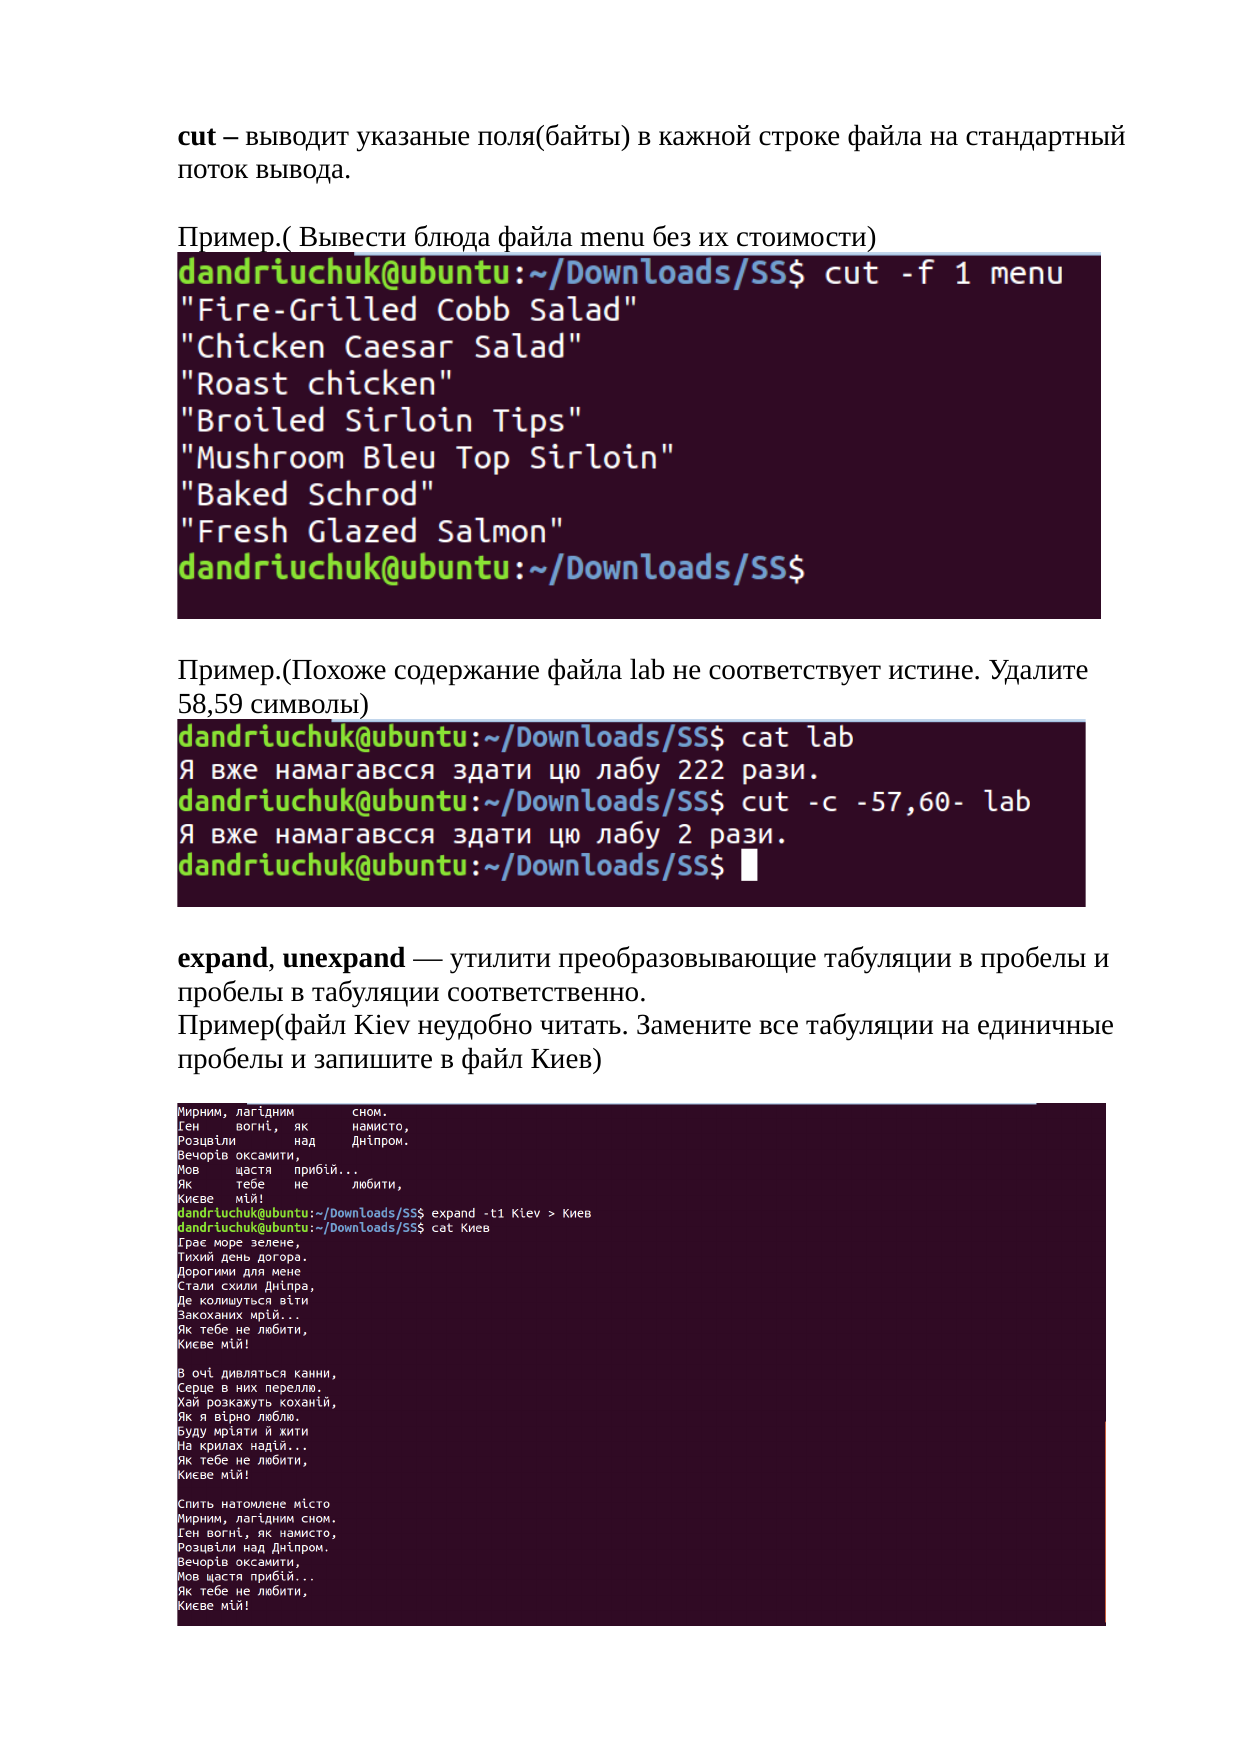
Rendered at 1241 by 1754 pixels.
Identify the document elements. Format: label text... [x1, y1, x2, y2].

picture [177, 719, 1086, 907]
text Пример(файл Kiev неудобно читать. Замените все табуляции на единичные пробелы и запишите в файл Киев) [177, 1007, 1152, 1074]
text Пример.( Вывести блюда файла menu без их стоимости) [177, 219, 1152, 252]
text Пример.(Похоже содержание файла lab не соответствует истине. Удалите 58,59 символы) [177, 652, 1152, 719]
text cut – выводит указаные поля(байты) в кажной строке файла на стандартный поток вывода. [177, 118, 1152, 185]
picture [177, 1103, 1106, 1626]
picture [177, 252, 1101, 619]
text expand, unexpand — утилити преобразовывающие табуляции в пробелы и пробелы в табуляции соответственно. [177, 940, 1152, 1007]
